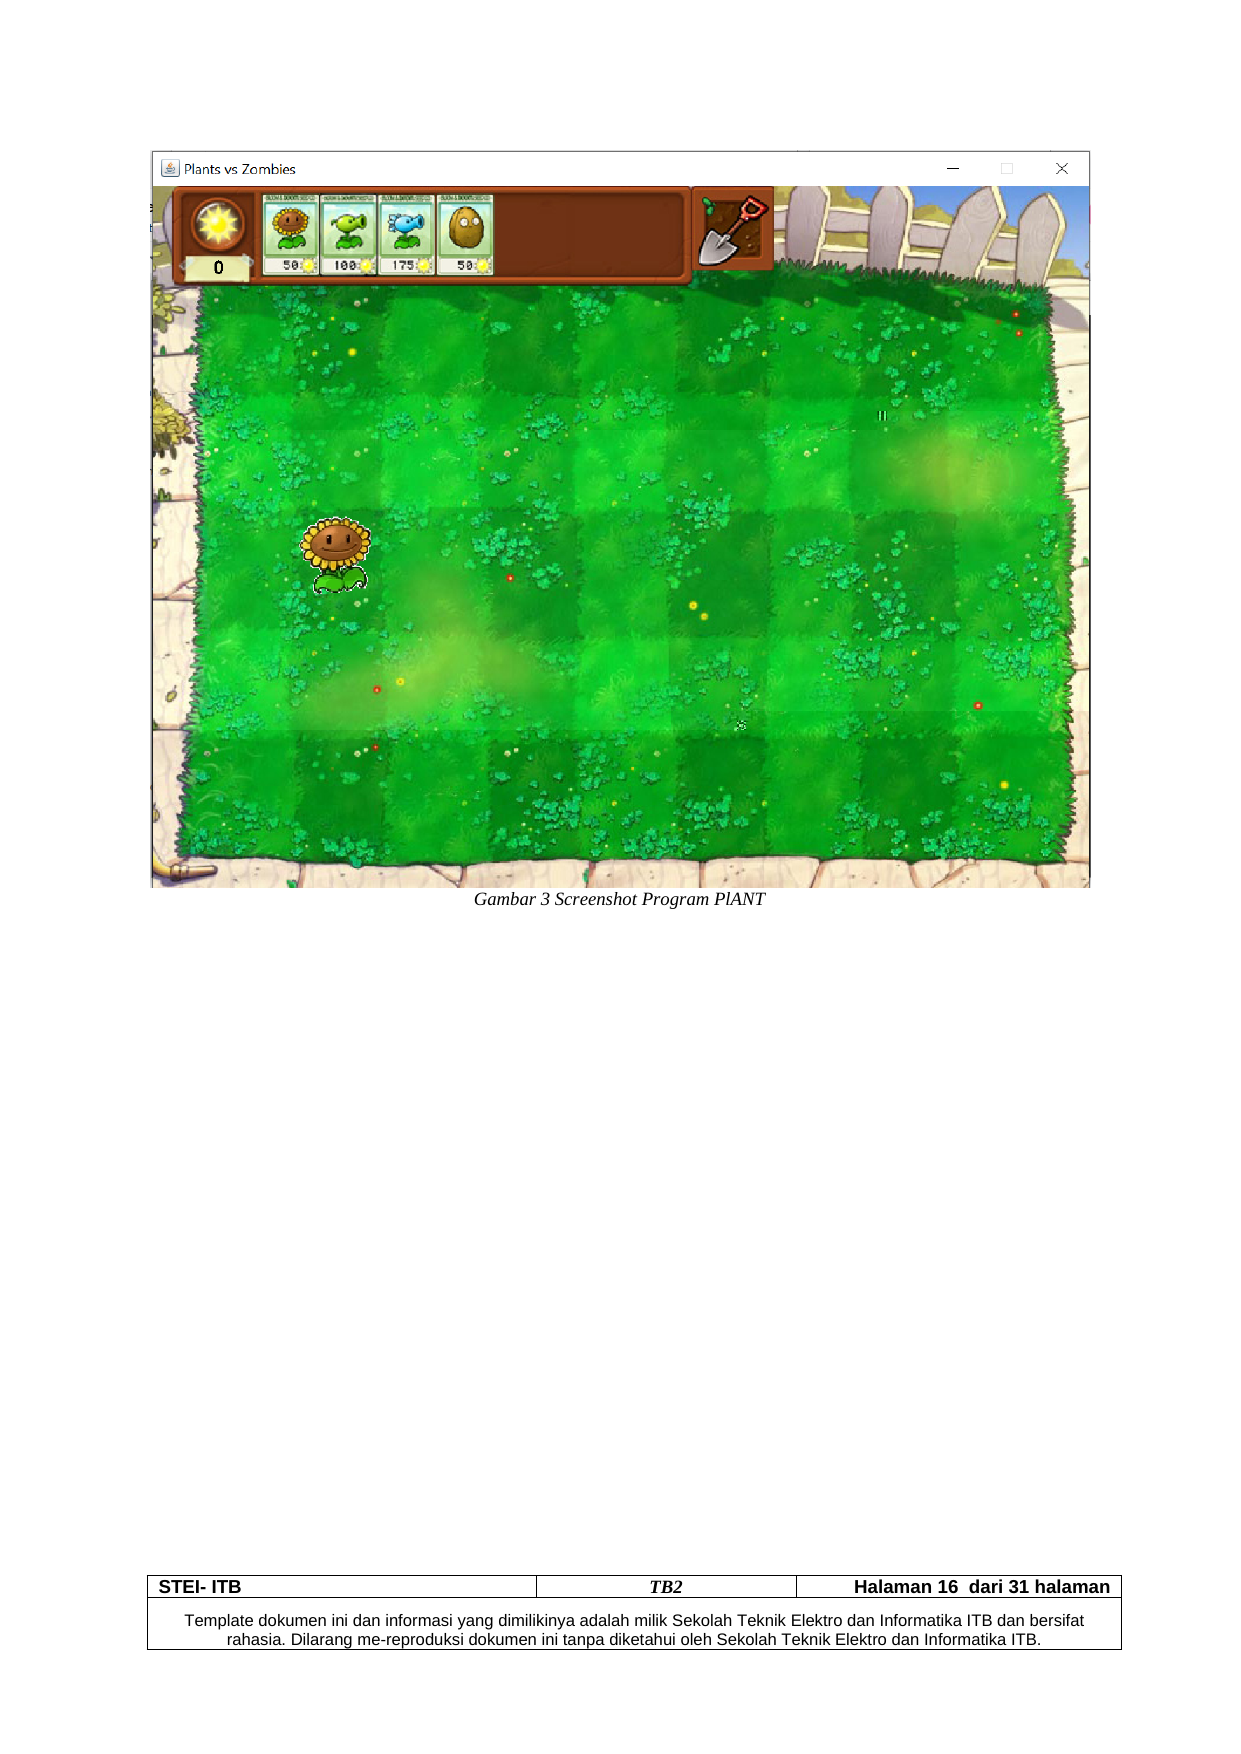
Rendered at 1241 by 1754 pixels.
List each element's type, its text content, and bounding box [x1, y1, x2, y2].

picture [150, 150, 1091, 888]
text Gambar 3 Screenshot Program PlANT [150, 888, 1090, 909]
